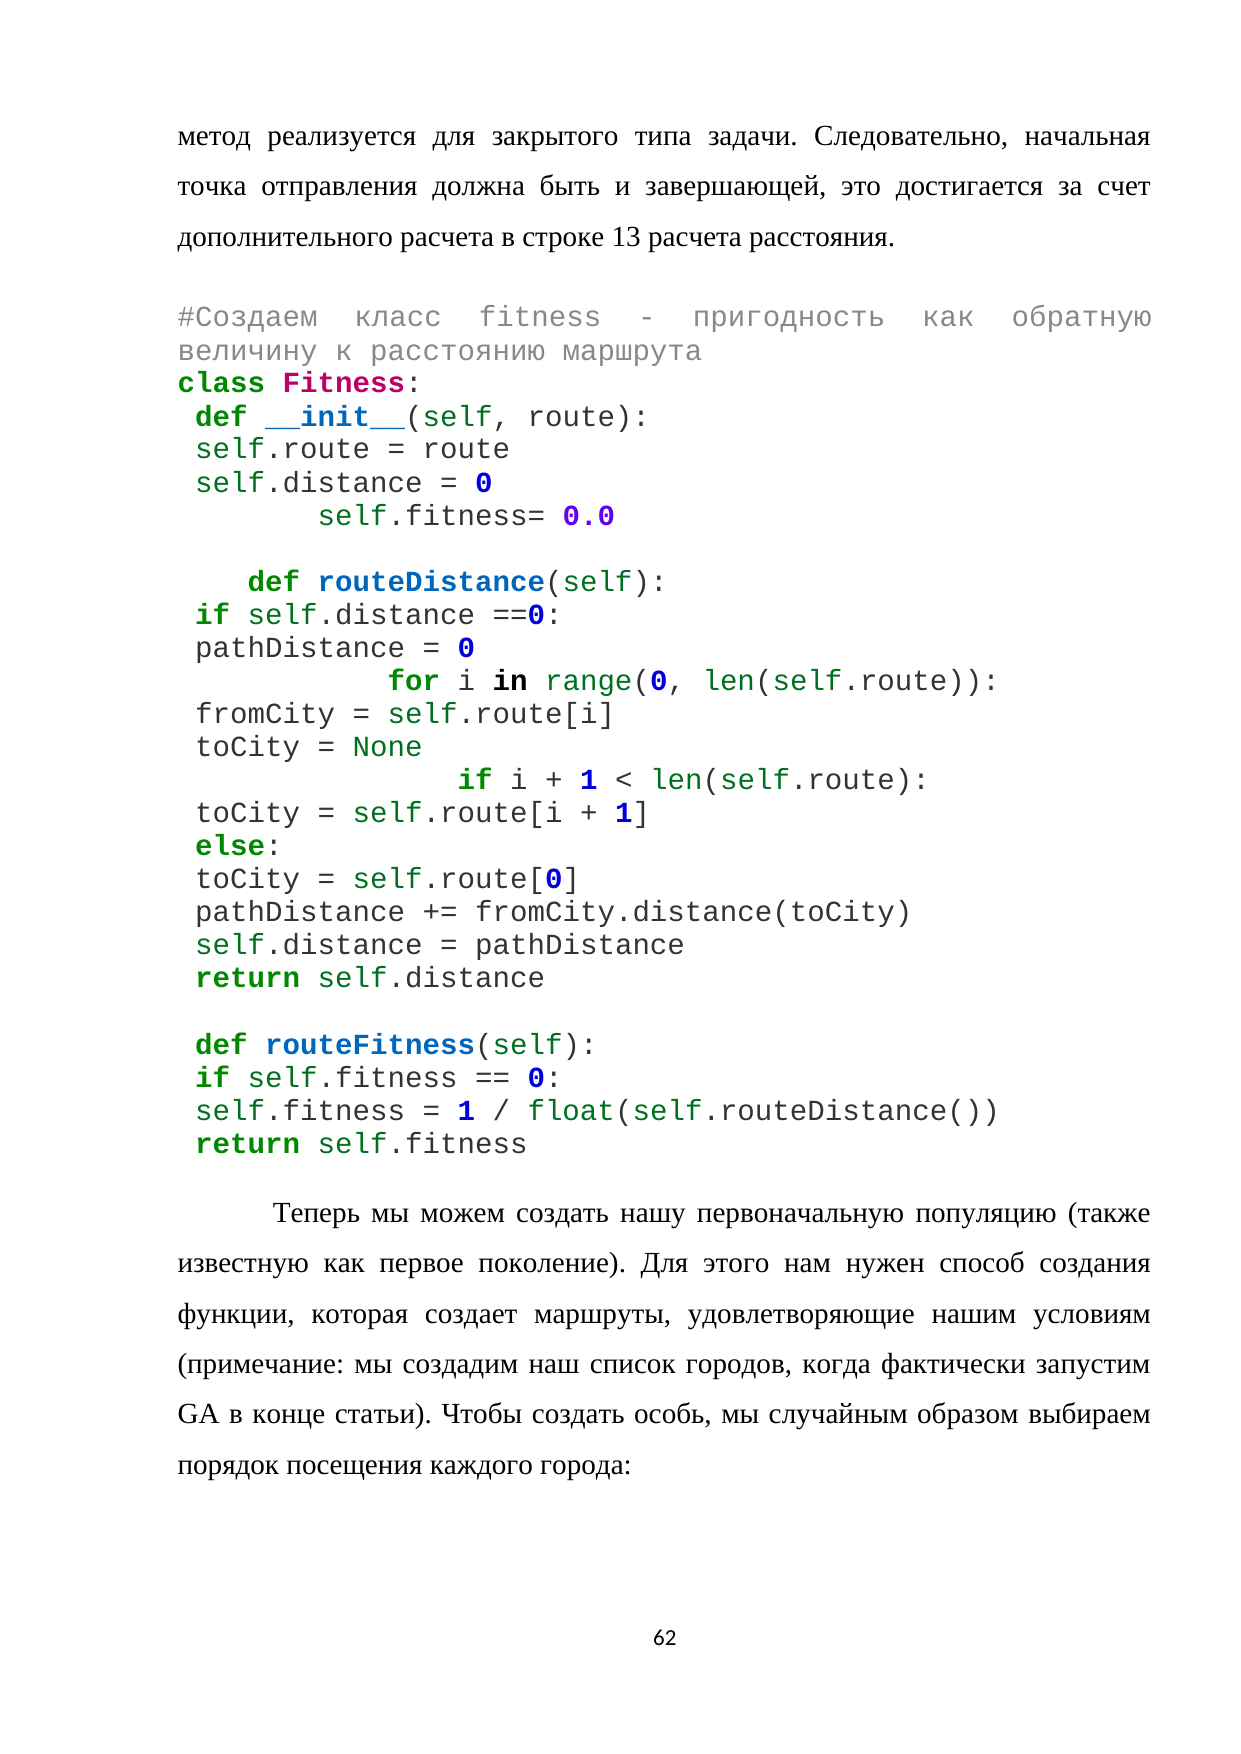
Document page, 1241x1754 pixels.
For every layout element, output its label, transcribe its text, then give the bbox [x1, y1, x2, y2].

text for i in range(0, len(self.route)): [177, 666, 1152, 699]
text toCity = None [177, 732, 1152, 765]
text toCity = self.route[0] [177, 864, 1152, 897]
text else: [177, 831, 1152, 864]
text return self.distance [177, 963, 1152, 997]
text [177, 118, 1152, 252]
text Теперь мы можем создать нашу первоначальную популяцию (также известную как первое поколение). Для этого нам нужен способ создания функции, которая создает маршруты, удовлетворяющие нашим условиям (примечание: мы создадим наш список городов, когда фактически запустим GA в конце статьи). Чтобы создать особь, мы случайным образом выбираем порядок посещения каждого города: [177, 1195, 1152, 1480]
text def __init__(self, route): [177, 402, 1152, 435]
text self.fitness = 1 / float(self.routeDistance()) [177, 1096, 1152, 1129]
text #Создаем класс fitness - пригодность как обратную величину к расстоянию маршрута [177, 303, 1152, 369]
text toCity = self.route[i + 1] [177, 798, 1152, 831]
text self.route = route [177, 435, 1152, 468]
text class Fitness: [177, 369, 1152, 402]
text if self.fitness == 0: [177, 1063, 1152, 1096]
text def routeDistance(self): [177, 567, 1152, 600]
text fromCity = self.route[i] [177, 699, 1152, 732]
text return self.fitness [177, 1129, 1152, 1162]
text self.distance = pathDistance [177, 931, 1152, 963]
text if self.distance ==0: [177, 600, 1152, 633]
text if i + 1 < len(self.route): [177, 765, 1152, 798]
text self.fitness= 0.0 [177, 501, 1152, 534]
text pathDistance += fromCity.distance(toCity) [177, 897, 1152, 931]
text pathDistance = 0 [177, 633, 1152, 666]
text self.distance = 0 [177, 468, 1152, 501]
text def routeFitness(self): [177, 1030, 1152, 1063]
